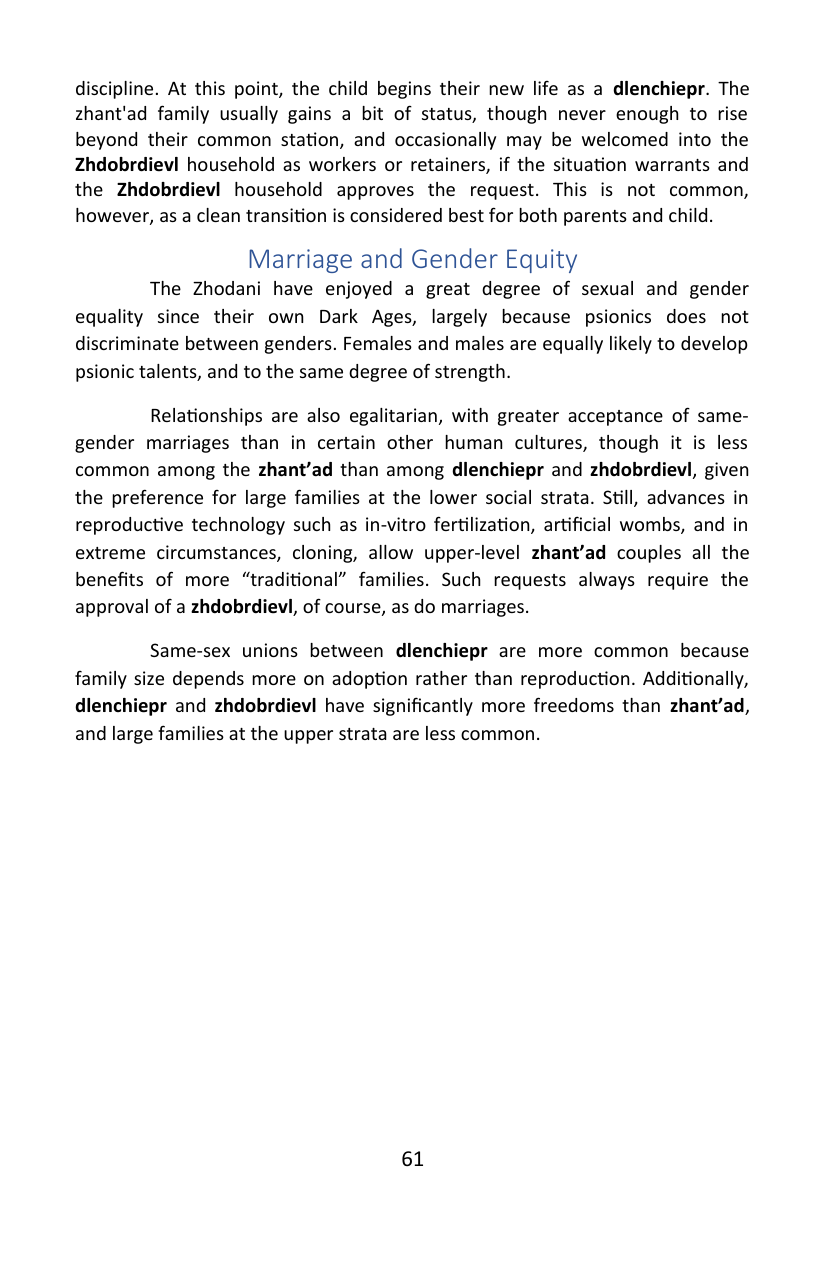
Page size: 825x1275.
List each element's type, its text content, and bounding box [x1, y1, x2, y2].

text Relationships are also egalitarian, with greater acceptance of same-gender marriages than in certain other human cultures, though it is less common among the zhant’ad than among dlenchiepr and zhdobrdievl, given the preference for large families at the lower social strata. Still, advances in reproductive technology such as in-vitro fertilization, artificial wombs, and in extreme circumstances, cloning, allow upper-level zhant’ad couples all the benefits of more “traditional” families. Such requests always require the approval of a zhdobrdievl, of course, as do marriages. [75, 402, 750, 619]
text The Zhodani have enjoyed a great degree of sexual and gender equality since their own Dark Ages, largely because psionics does not discriminate between genders. Females and males are equally likely to develop psionic talents, and to the same degree of strength. [75, 276, 750, 383]
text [75, 75, 750, 227]
text Same-sex unions between dlenchiepr are more common because family size depends more on adoption rather than reproduction. Additionally, dlenchiepr and zhdobrdievl have significantly more freedoms than zhant’ad, and large families at the upper strata are less common. [75, 638, 750, 745]
subtitle Marriage and Gender Equity [75, 240, 750, 276]
